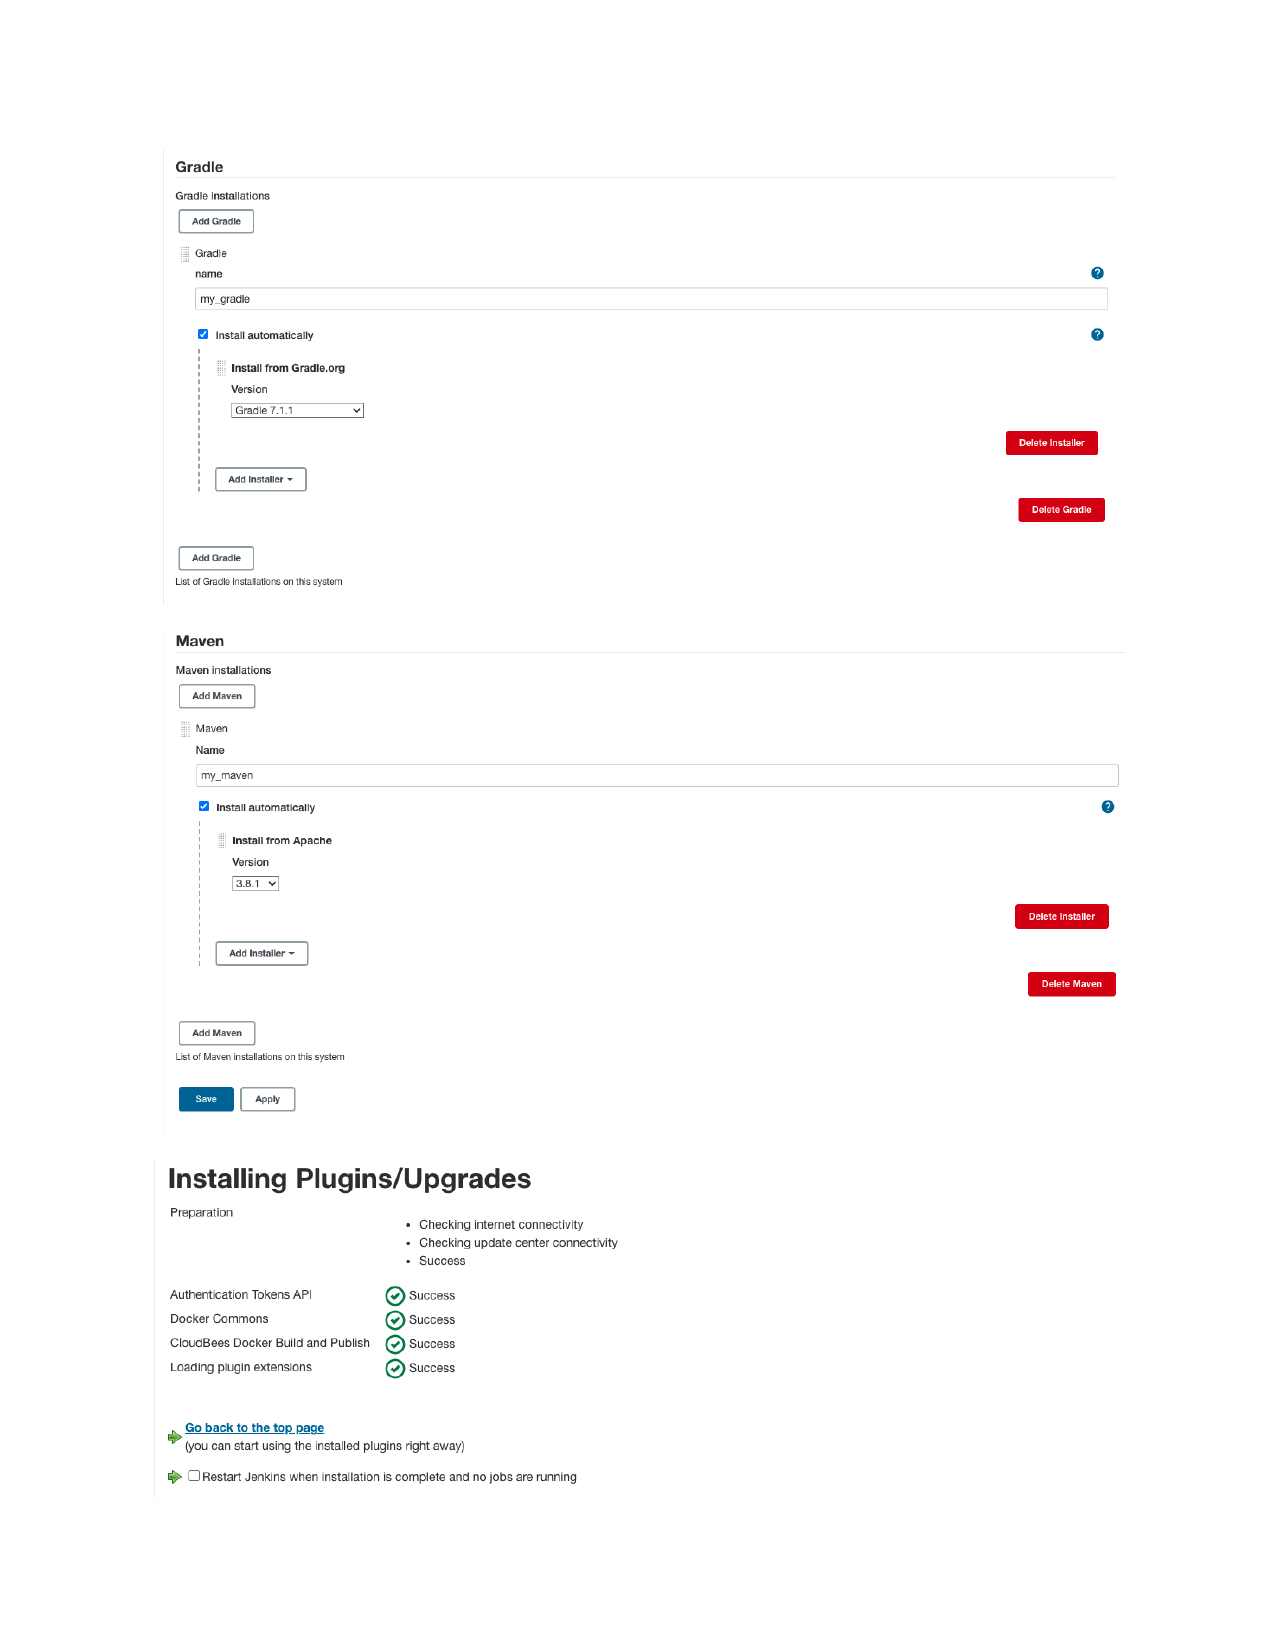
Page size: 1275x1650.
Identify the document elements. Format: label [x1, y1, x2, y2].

picture [150, 150, 1125, 605]
picture [150, 630, 1125, 1135]
picture [150, 1159, 624, 1498]
